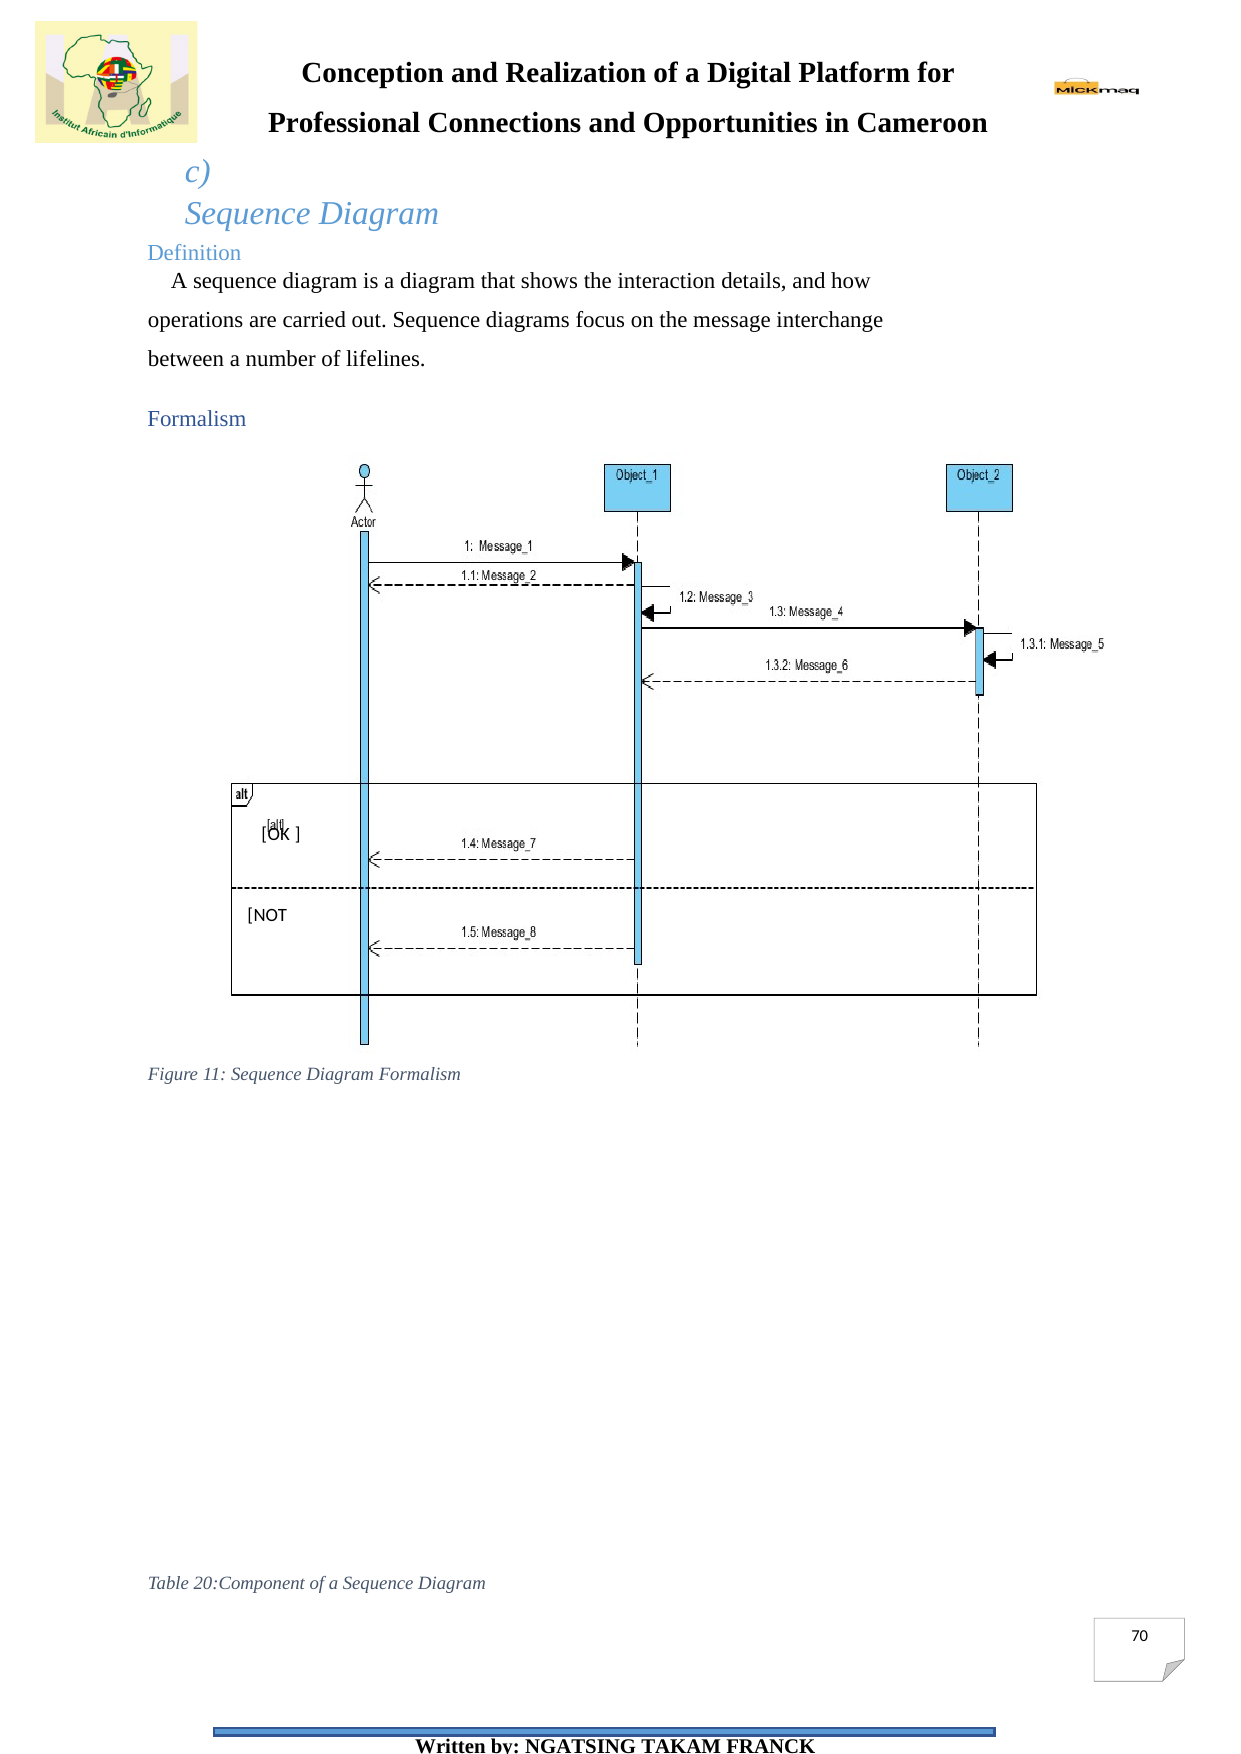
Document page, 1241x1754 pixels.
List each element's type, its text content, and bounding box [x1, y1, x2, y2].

subtitle c) Sequence Diagram [184, 152, 1093, 231]
picture [147, 432, 1155, 1058]
text A sequence diagram is a diagram that shows the interaction details, and how operations are carried out. Sequence diagrams focus on the message interchange between a number of lifelines. [148, 267, 954, 371]
subtitle Formalism [147, 404, 1093, 431]
picture [35, 21, 198, 143]
picture [1047, 73, 1143, 103]
subtitle Definition [147, 239, 1093, 265]
